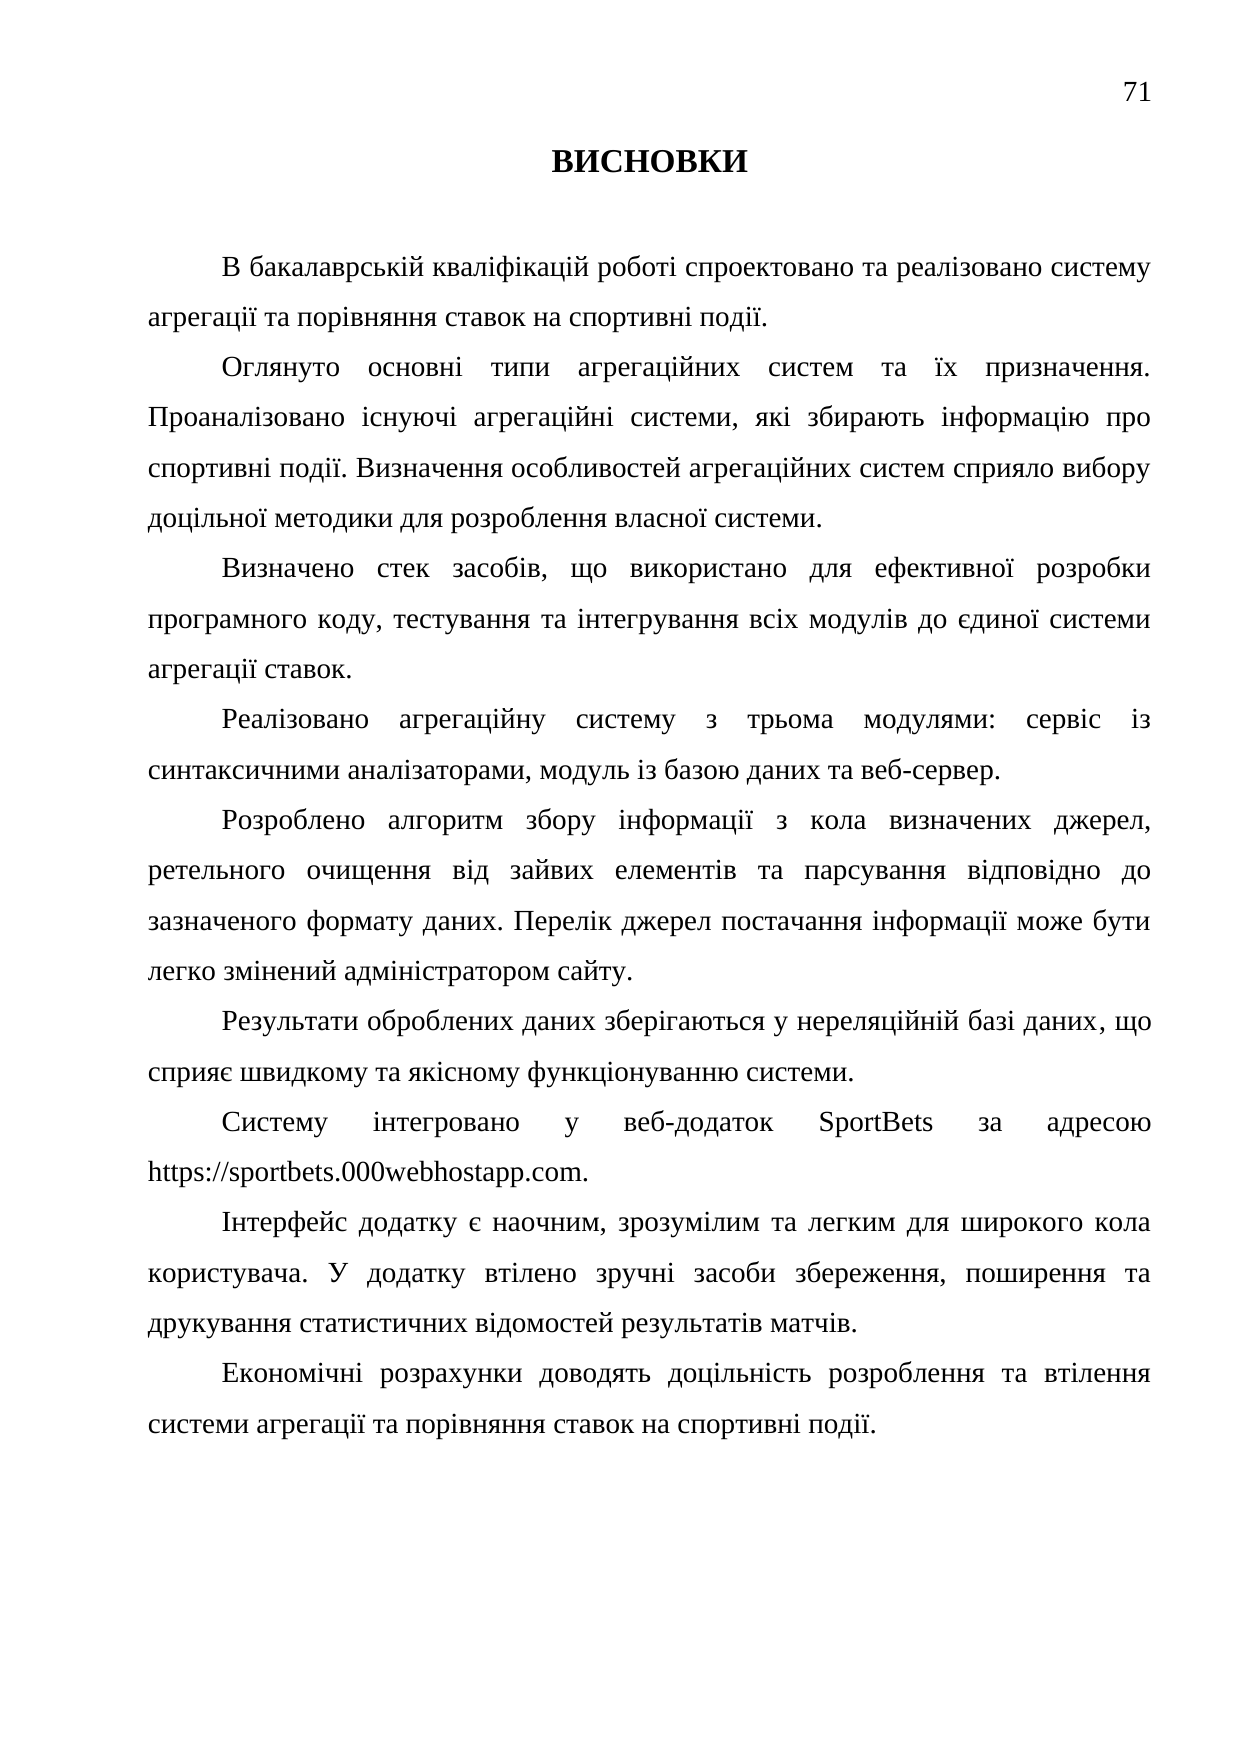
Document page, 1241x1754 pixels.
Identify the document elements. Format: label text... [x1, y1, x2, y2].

text Систему інтегровано у веб-додаток SportBets за адресою https://sportbets.000webhostapp.com. [148, 1104, 1152, 1188]
text Результати оброблених даних зберігаються у нереляційній базі даних, що сприяє швидкому та якісному функціонуванню системи. [148, 1003, 1152, 1087]
subtitle ВИСНОВКИ [148, 141, 1152, 179]
text Оглянуто основні типи агрегаційних систем та їх призначення. Проаналізовано існуючі агрегаційні системи, які збирають інформацію про спортивні події. Визначення особливостей агрегаційних систем сприяло вибору доцільної методики для розроблення власної системи. [148, 349, 1152, 534]
text Розроблено алгоритм збору інформації з кола визначених джерел, ретельного очищення від зайвих елементів та парсування відповідно до зазначеного формату даних. Перелік джерел постачання інформації може бути легко змінений адміністратором сайту. [148, 802, 1152, 987]
text Визначено стек засобів, що використано для ефективної розробки програмного коду, тестування та інтегрування всіх модулів до єдиної системи агрегації ставок. [148, 551, 1152, 685]
text Економічні розрахунки доводять доцільність розроблення та втілення системи агрегації та порівняння ставок на спортивні події. [148, 1356, 1152, 1439]
text Реалізовано агрегаційну систему з трьома модулями: сервіс із синтаксичними аналізаторами, модуль із базою даних та веб-сервер. [148, 701, 1152, 785]
text Інтерфейс додатку є наочним, зрозумілим та легким для широкого кола користувача. У додатку втілено зручні засоби збереження, поширення та друкування статистичних відомостей результатів матчів. [148, 1204, 1152, 1339]
text В бакалаврській кваліфікацій роботі спроектовано та реалізовано систему агрегації та порівняння ставок на спортивні події. [148, 249, 1152, 332]
